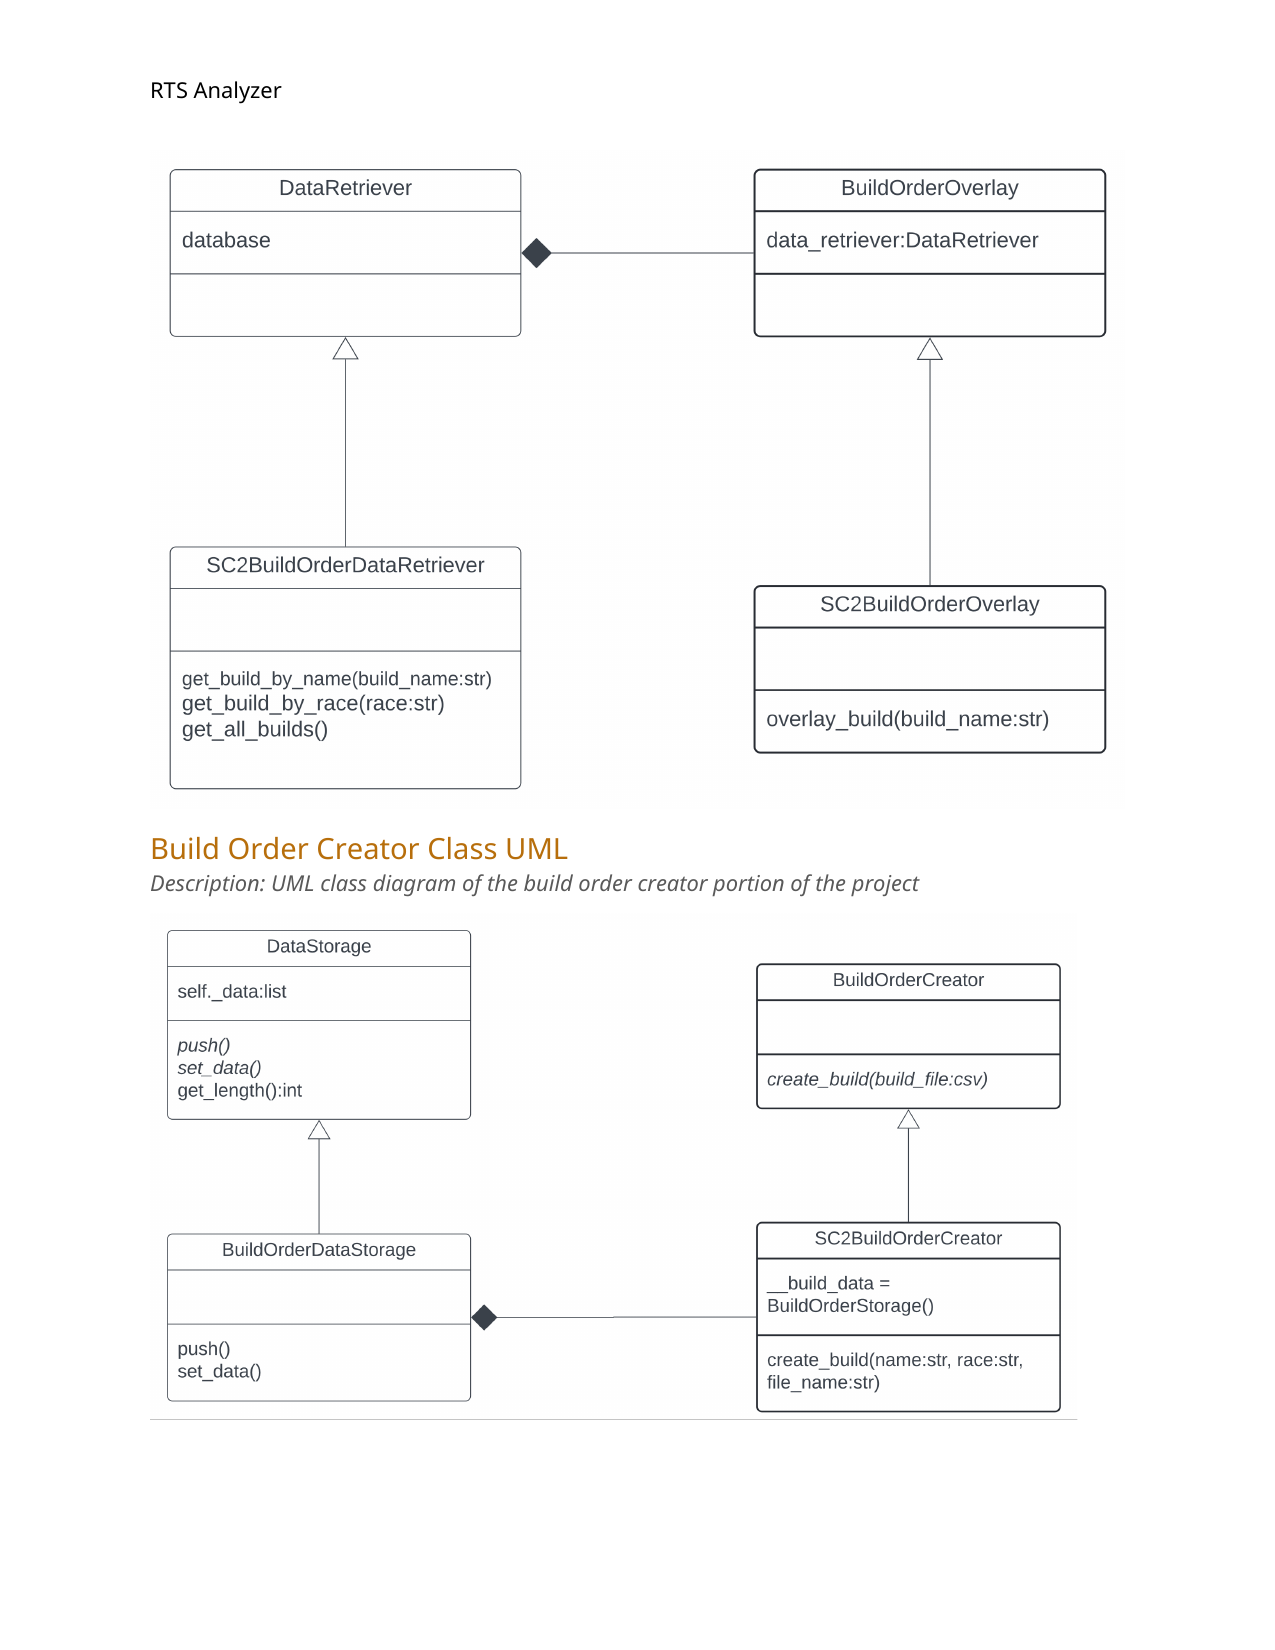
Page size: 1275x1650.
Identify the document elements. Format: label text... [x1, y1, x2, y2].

text Description: UML class diagram of the build order creator portion of the project [150, 868, 1125, 898]
picture [150, 913, 1078, 1429]
subtitle Build Order Creator Class UML [150, 828, 1125, 868]
picture [150, 150, 1125, 809]
